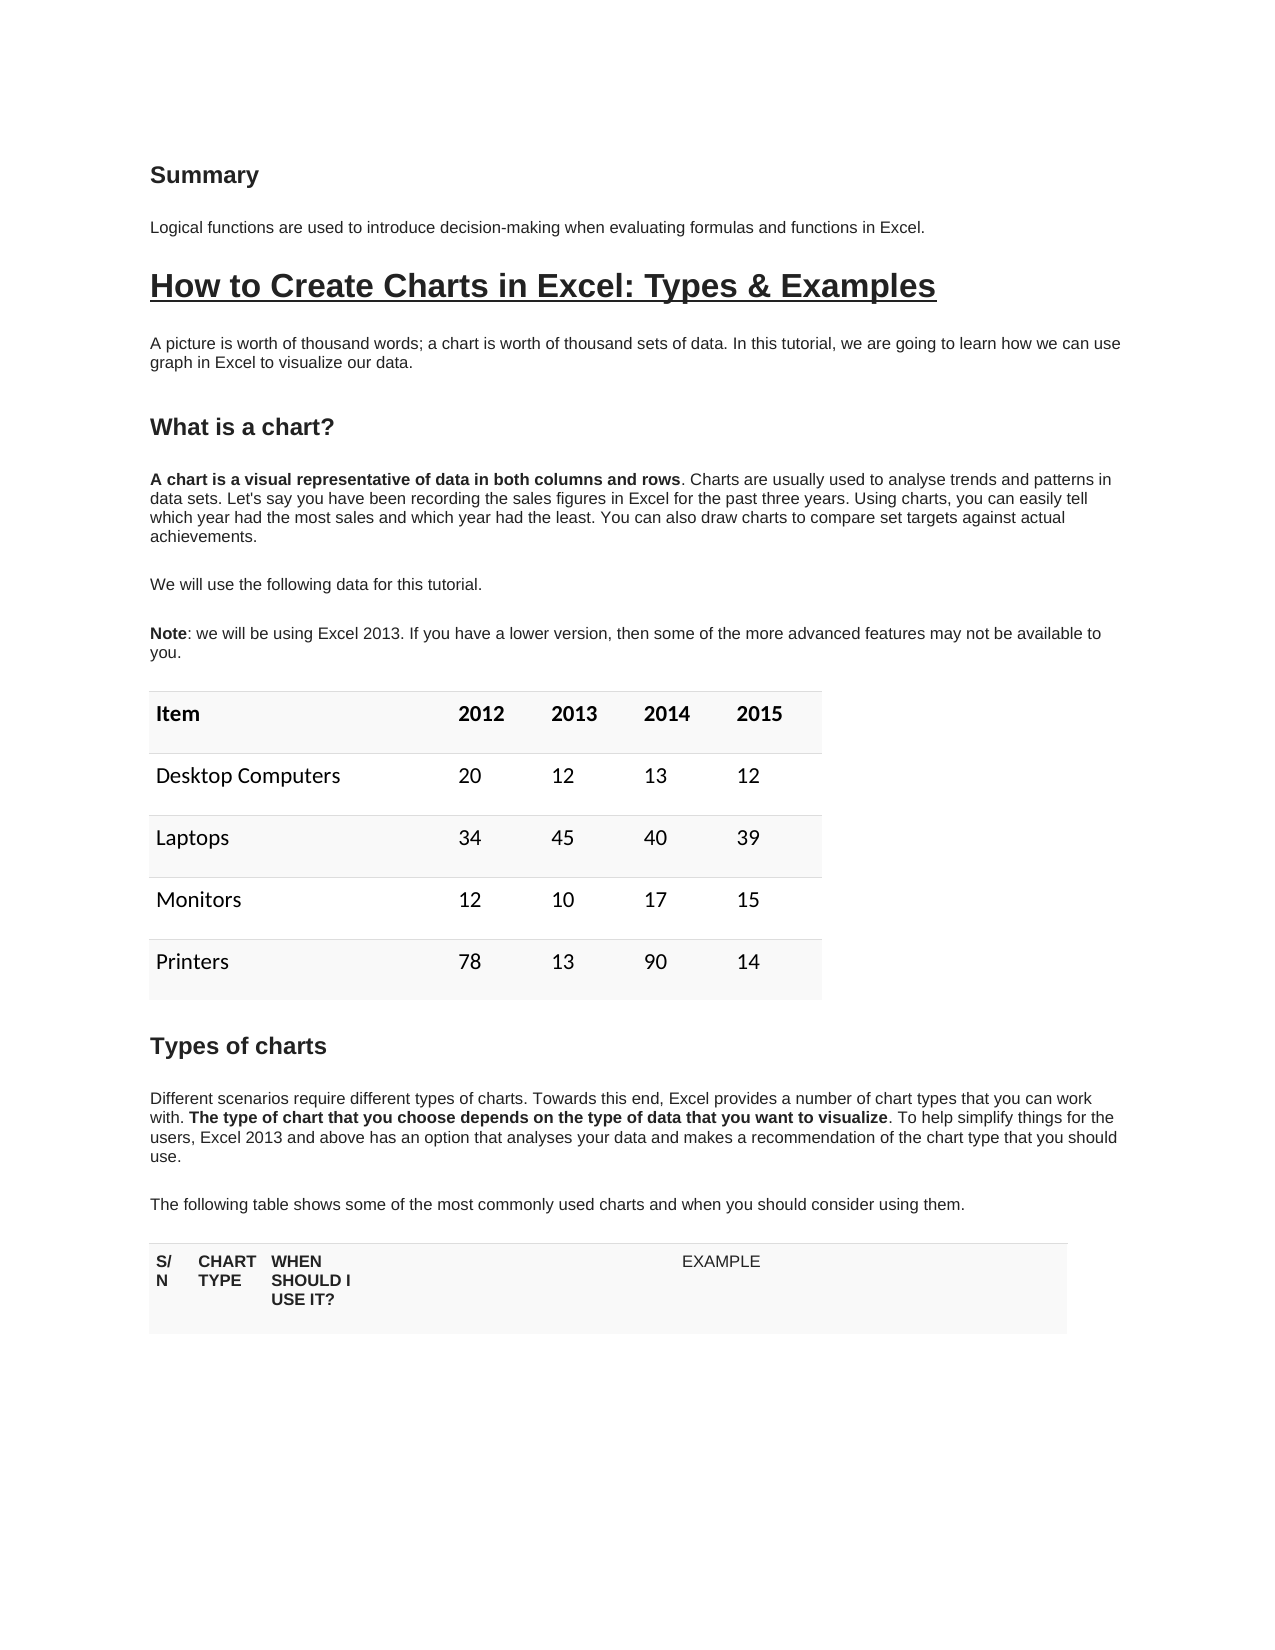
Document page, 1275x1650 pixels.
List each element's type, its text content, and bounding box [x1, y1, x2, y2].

subtitle Types of charts [150, 1021, 1125, 1060]
text A picture is worth of thousand words; a chart is worth of thousand sets of data. In this tutorial, we are going to learn how we can use graph in Excel to visualize our data. [150, 334, 1125, 372]
table_header 2012 [451, 692, 544, 753]
table_cell 90 [636, 940, 729, 1000]
table_cell Desktop Computers [149, 754, 451, 815]
table_cell 78 [451, 940, 544, 1000]
table_header EXAMPLE [375, 1244, 1067, 1334]
table_header 2014 [636, 692, 729, 753]
table_cell Monitors [149, 878, 451, 938]
text Different scenarios require different types of charts. Towards this end, Excel provides a number of chart types that you can work with. The type of chart that you choose depends on the type of data that you want to visualize. To help simplify things for the users, Excel 2013 and above has an option that analyses your data and makes a recommendation of the chart type that you should use. [150, 1089, 1125, 1166]
table_cell 13 [636, 754, 729, 815]
table_cell Laptops [149, 816, 451, 877]
table_cell 45 [544, 816, 636, 877]
table_cell 34 [451, 816, 544, 877]
text A chart is a visual representative of data in both columns and rows. Charts are usually used to analyse trends and patterns in data sets. Let's say you have been recording the sales figures in Excel for the past three years. Using charts, you can easily tell which year had the most sales and which year had the least. You can also draw charts to compare set targets against actual achievements. [150, 469, 1125, 546]
table_cell 10 [544, 878, 636, 938]
table_header S/N [149, 1244, 191, 1334]
text The following table shows some of the most commonly used charts and when you should consider using them. [150, 1195, 1125, 1214]
table_header 2015 [729, 692, 822, 753]
text How to Create Charts in Excel: Types & Examples [150, 266, 1125, 305]
table_cell 17 [636, 878, 729, 938]
subtitle What is a chart? [150, 401, 1125, 440]
table_cell 15 [729, 878, 822, 938]
table_cell 12 [451, 878, 544, 938]
text We will use the following data for this tutorial. [150, 575, 1125, 594]
table_header 2013 [544, 692, 636, 753]
table_cell 12 [729, 754, 822, 815]
text Note: we will be using Excel 2013. If you have a lower version, then some of the more advanced features may not be available to you. [150, 623, 1125, 662]
table_cell 40 [636, 816, 729, 877]
table_cell 20 [451, 754, 544, 815]
table_cell Printers [149, 940, 451, 1000]
table_header WHEN SHOULD I USE IT? [264, 1244, 375, 1334]
table_cell 12 [544, 754, 636, 815]
table_cell 14 [729, 940, 822, 1000]
table_cell 13 [544, 940, 636, 1000]
table_header CHART TYPE [191, 1244, 264, 1334]
subtitle Summary [150, 150, 1125, 189]
table_cell 39 [729, 816, 822, 877]
text Logical functions are used to introduce decision-making when evaluating formulas and functions in Excel. [150, 218, 1125, 237]
table_header Item [149, 692, 451, 753]
